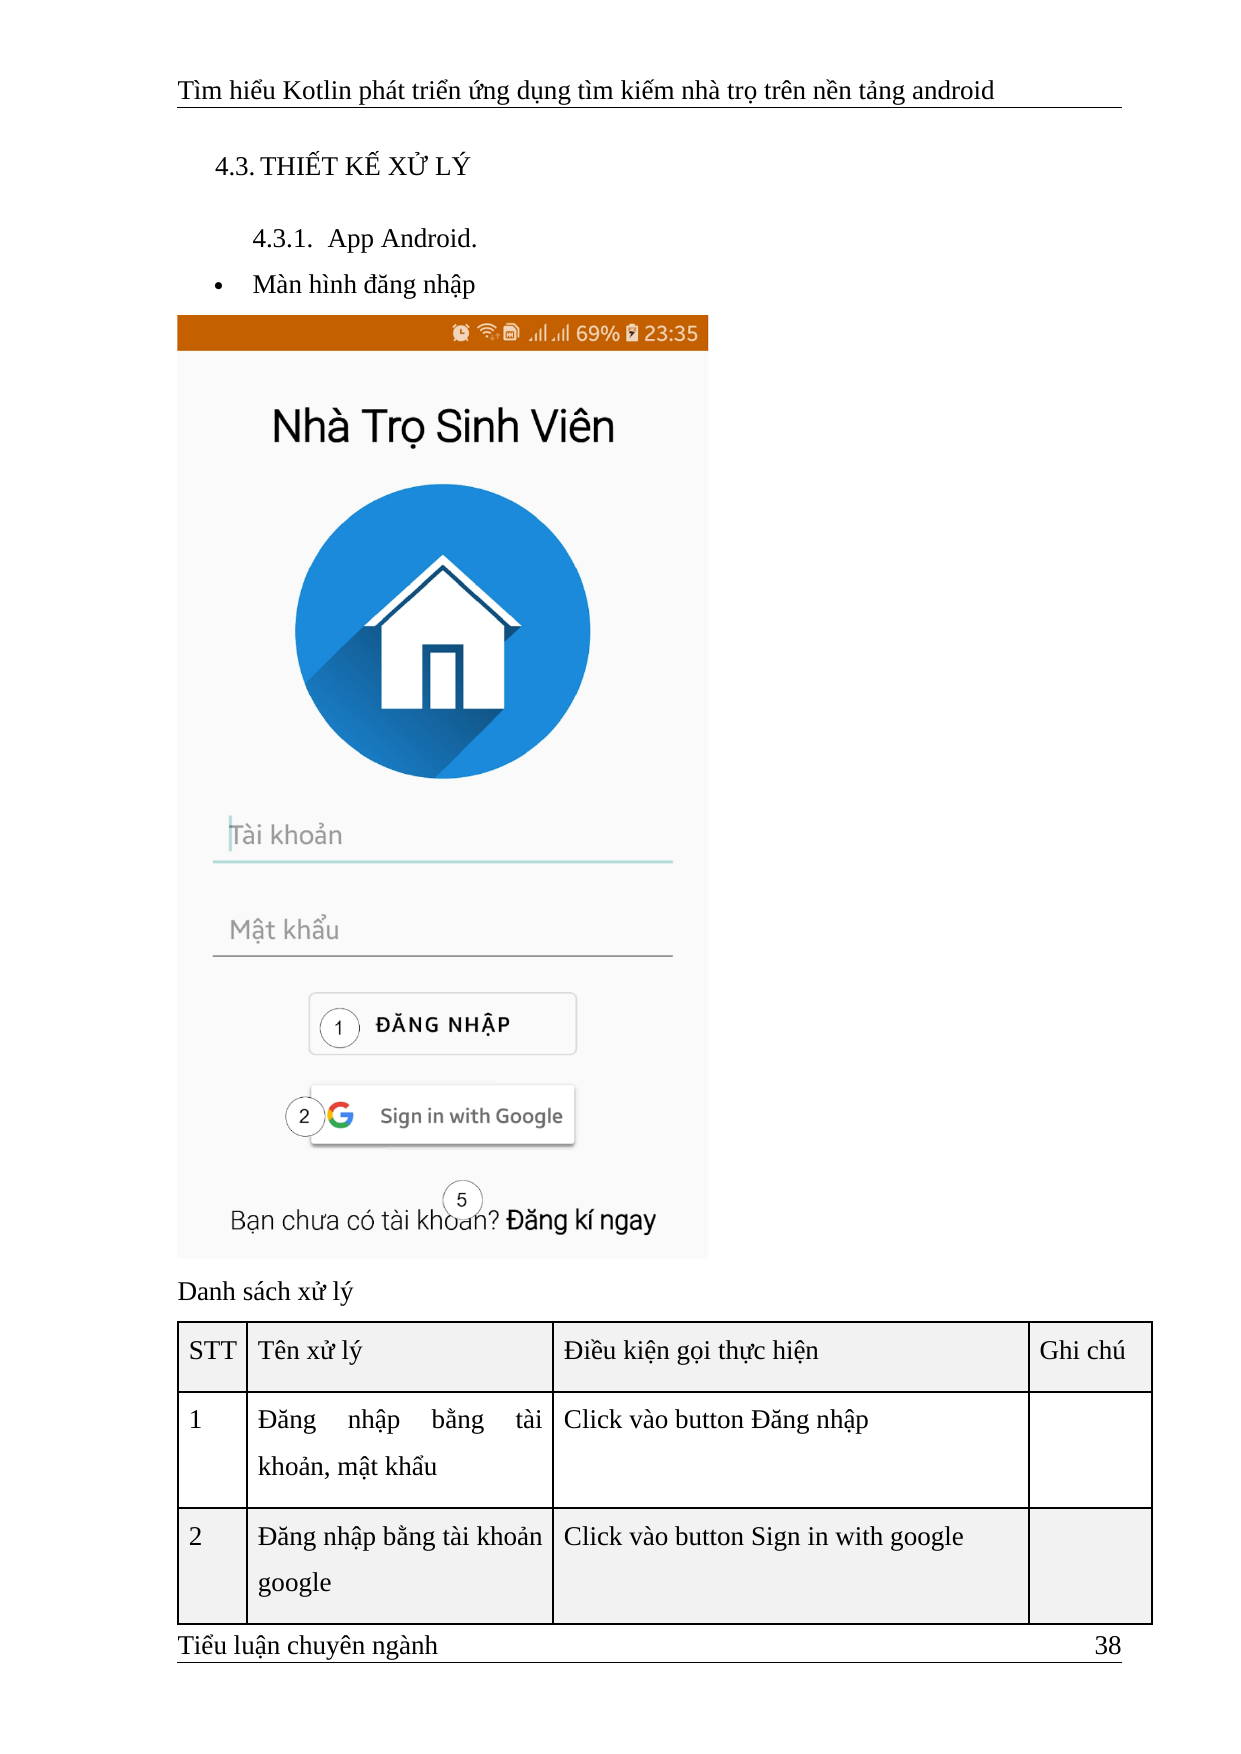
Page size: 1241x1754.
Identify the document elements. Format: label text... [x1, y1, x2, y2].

table_header Tên xử lý [248, 1323, 552, 1391]
table_cell 2 [179, 1509, 246, 1623]
table_cell [1030, 1509, 1151, 1623]
picture [177, 315, 709, 1259]
list Màn hình đăng nhập [215, 268, 1122, 300]
text Danh sách xử lý [177, 1274, 1122, 1306]
table_cell Click vào button Sign in with google [554, 1509, 1028, 1623]
subtitle App Android. [252, 222, 1122, 253]
table_header Ghi chú [1030, 1323, 1151, 1391]
table_cell [1030, 1393, 1151, 1507]
table_header STT [179, 1323, 246, 1391]
table_cell Đăng nhập bằng tài khoản google [248, 1509, 552, 1623]
table_cell Click vào button Đăng nhập [554, 1393, 1028, 1507]
table_cell 1 [179, 1393, 246, 1507]
subtitle THIẾT KẾ XỬ LÝ [215, 150, 1122, 181]
table_header Điều kiện gọi thực hiện [554, 1323, 1028, 1391]
table_cell Đăng nhập bằng tài khoản, mật khẩu [248, 1393, 552, 1507]
